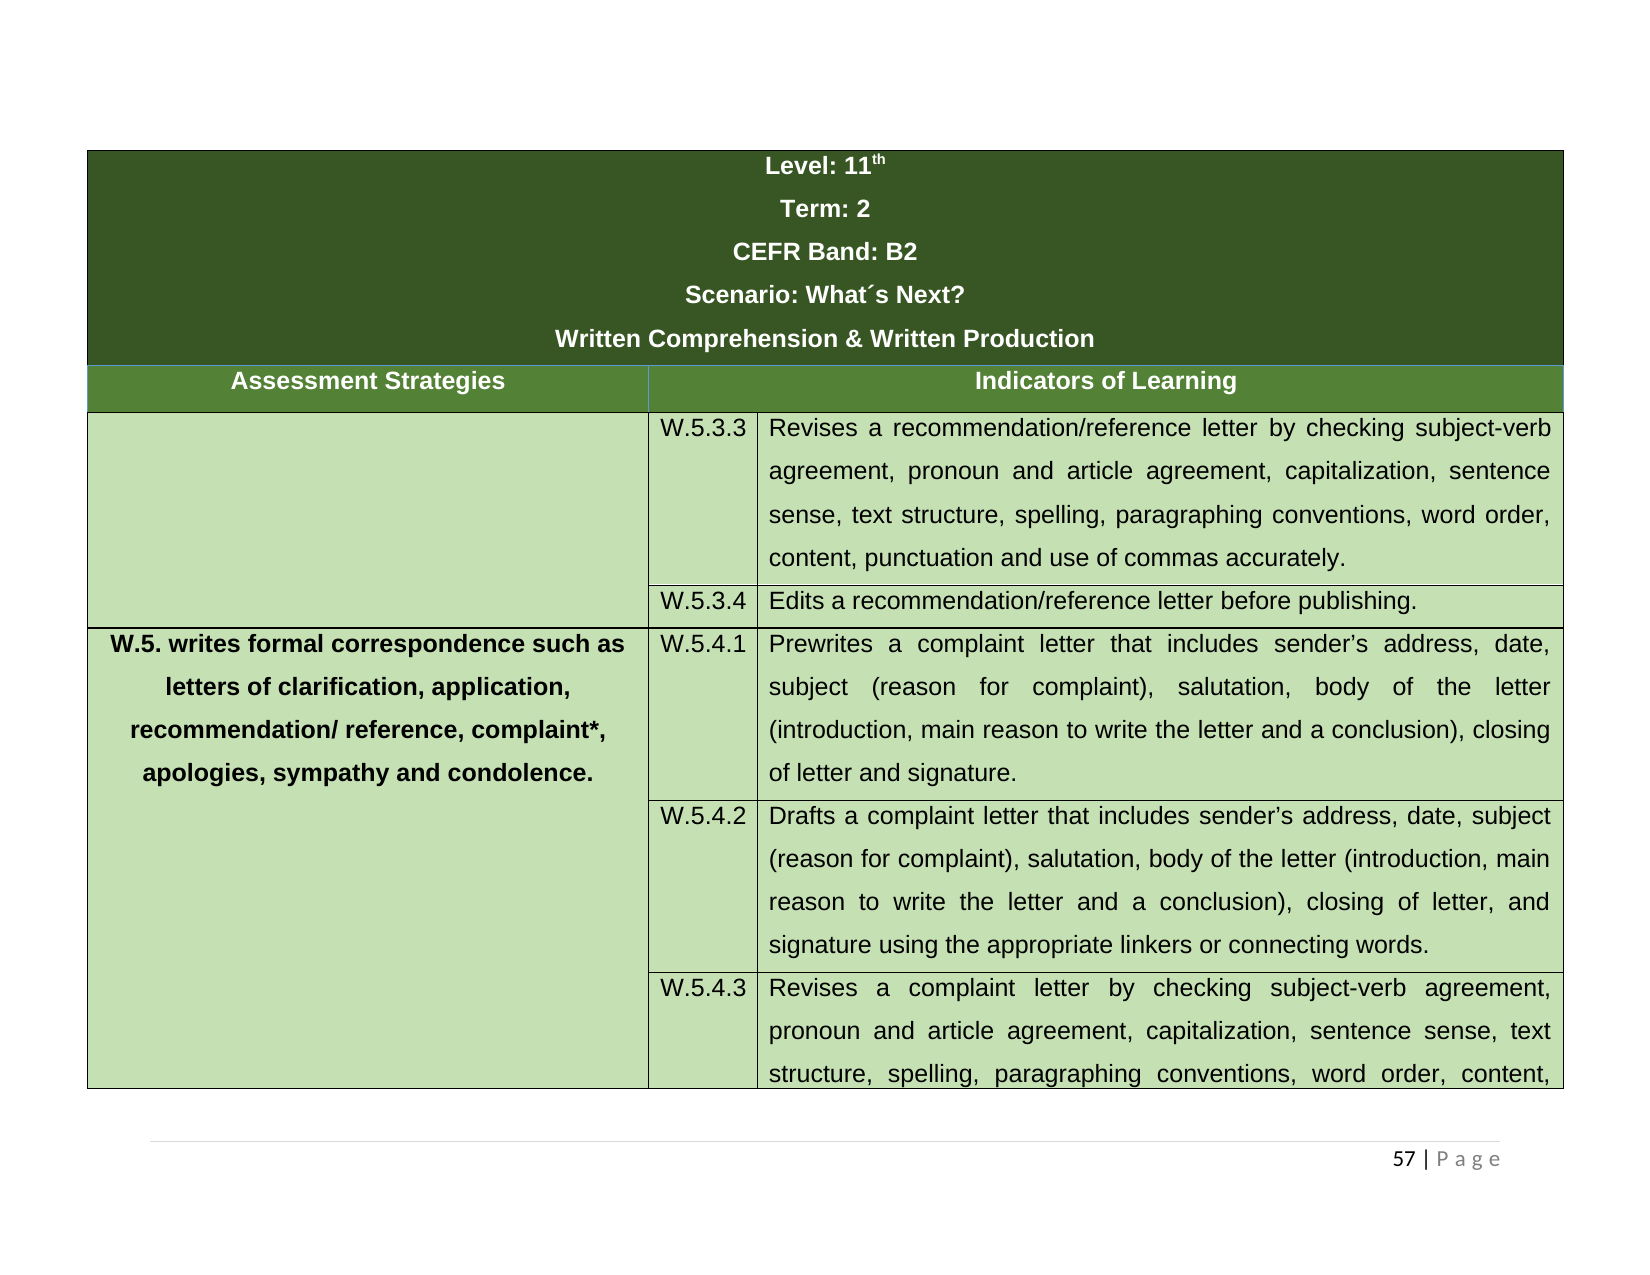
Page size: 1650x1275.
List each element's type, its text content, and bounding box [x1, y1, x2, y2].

table_header Level: 11th Term: 2 CEFR Band: B2 Scenario: What´s Next? Written Comprehension & Written Production [88, 151, 1563, 365]
table_cell Revises a recommendation/reference letter by checking subject-verb agreement, pronoun and article agreement, capitalization, sentence sense, text structure, spelling, paragraphing conventions, word order, content, punctuation and use of commas accurately. [758, 413, 1563, 584]
table_cell Revises a complaint letter by checking subject-verb agreement, pronoun and article agreement, capitalization, sentence sense, text structure, spelling, paragraphing conventions, word order, content, punctuation and use of commas accurately. [758, 973, 1563, 1088]
table_cell W.5.4.1 [649, 629, 757, 800]
table_cell Edits a recommendation/reference letter before publishing. [758, 586, 1563, 627]
table_cell Assessment Strategies [88, 366, 648, 412]
table_cell Prewrites a complaint letter that includes sender’s address, date, subject (reason for complaint), salutation, body of the letter (introduction, main reason to write the letter and a conclusion), closing of letter and signature. [758, 629, 1563, 800]
table_cell W.5.4.3 [649, 973, 757, 1088]
table_cell W.5.3.3 [649, 413, 757, 584]
table_cell W.5. writes formal correspondence such as letters of clarification, application, recommendation/ reference, complaint*, apologies, sympathy and condolence. [88, 629, 648, 1088]
table_cell W.5.3.4 [649, 586, 757, 627]
table_cell Indicators of Learning [649, 366, 1563, 412]
table_cell W.5.4.2 [649, 801, 757, 972]
table_cell Drafts a complaint letter that includes sender’s address, date, subject (reason for complaint), salutation, body of the letter (introduction, main reason to write the letter and a conclusion), closing of letter, and signature using the appropriate linkers or connecting words. [758, 801, 1563, 972]
